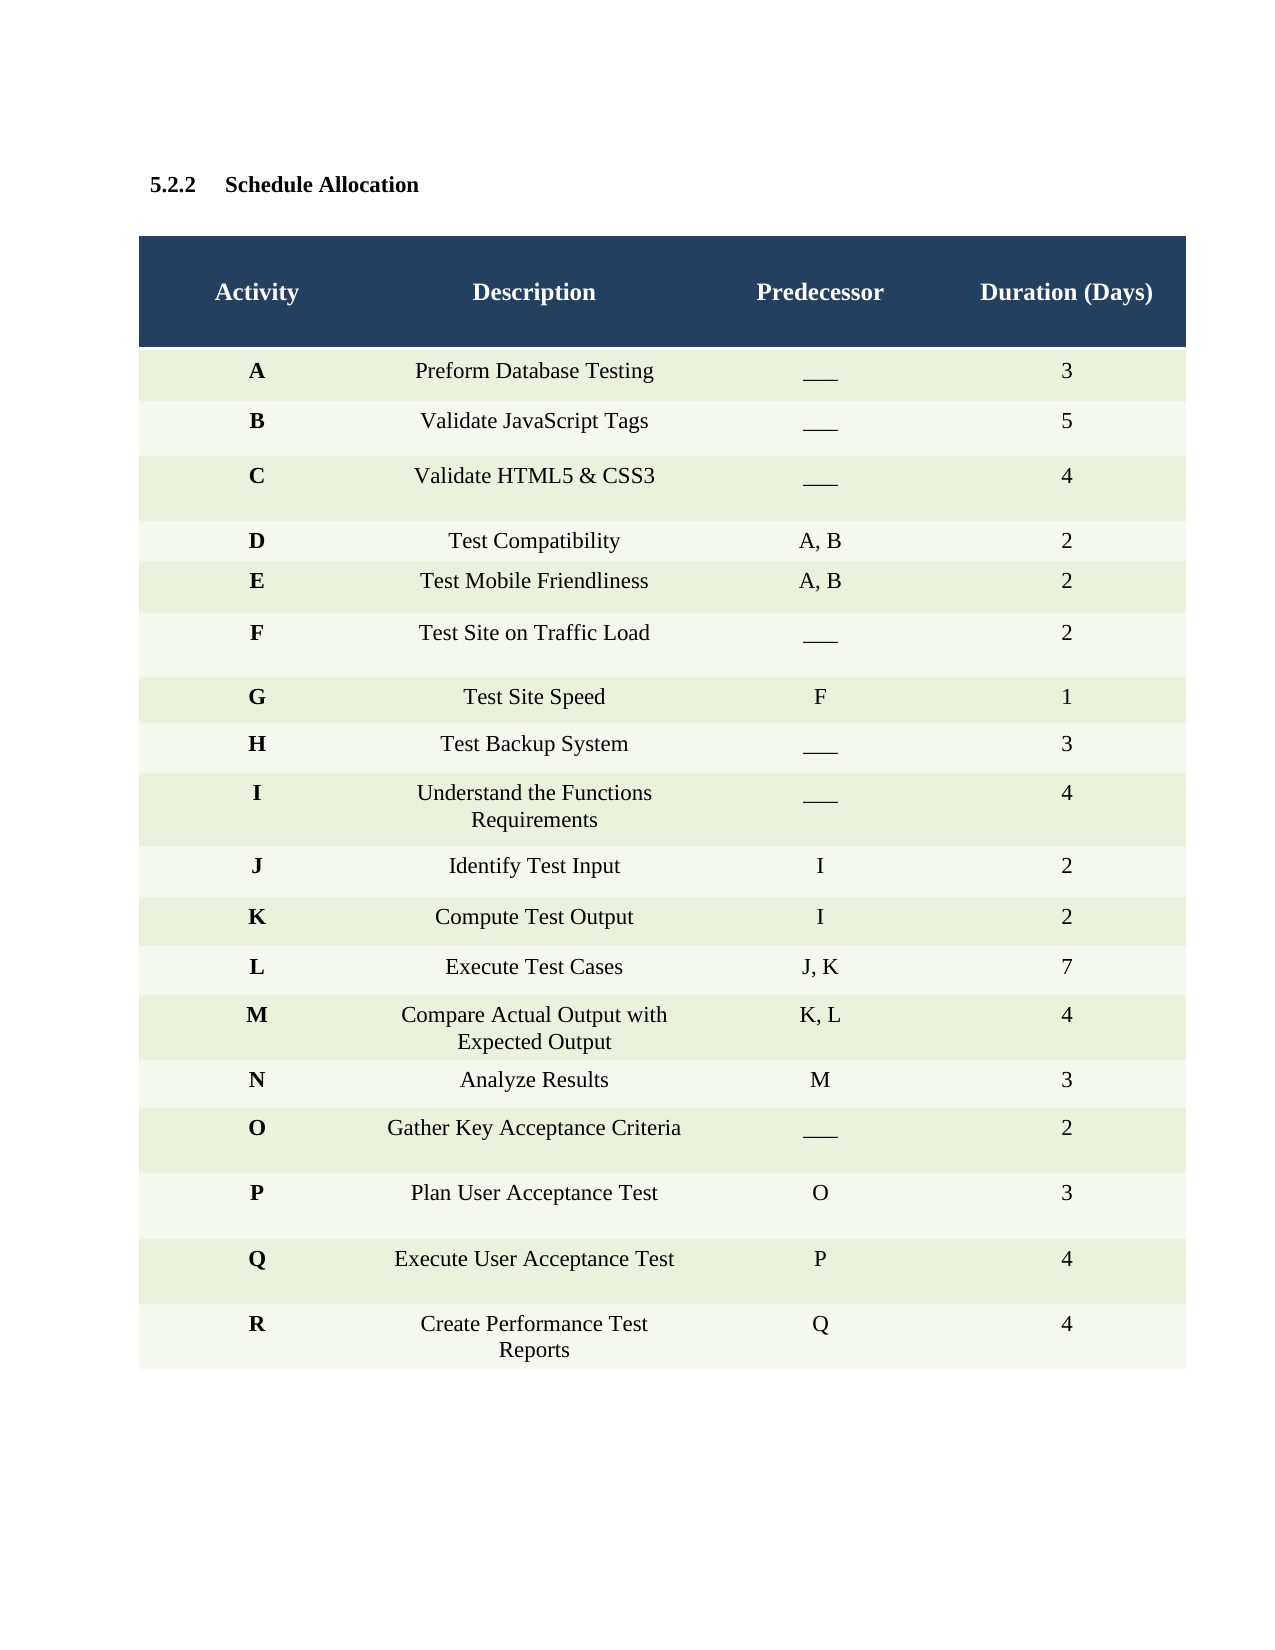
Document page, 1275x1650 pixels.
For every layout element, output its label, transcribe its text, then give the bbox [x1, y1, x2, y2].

table_cell Test Site Speed [375, 677, 694, 723]
table_cell Execute Test Cases [375, 946, 694, 995]
table_cell 4 [947, 773, 1186, 846]
table_cell 7 [947, 946, 1186, 995]
table_cell Analyze Results [375, 1060, 694, 1108]
table_cell Test Mobile Friendliness [375, 561, 694, 613]
table_cell ___ [694, 401, 947, 456]
table_cell Validate HTML5 & CSS3 [375, 456, 694, 521]
table_cell ___ [694, 613, 947, 677]
table_cell 4 [947, 1304, 1186, 1369]
table_cell A, B [694, 561, 947, 613]
table_cell Compare Actual Output with Expected Output [375, 995, 694, 1060]
table_cell Q [139, 1239, 375, 1304]
table_cell M [139, 995, 375, 1060]
table_cell Identify Test Input [375, 846, 694, 897]
table_cell Compute Test Output [375, 897, 694, 946]
table_cell 2 [947, 561, 1186, 613]
table_cell M [694, 1060, 947, 1108]
table_cell G [139, 677, 375, 723]
table_cell 2 [947, 897, 1186, 946]
table_cell ___ [694, 773, 947, 846]
table_header Description [375, 236, 694, 347]
table_cell Test Backup System [375, 723, 694, 773]
table_cell K, L [694, 995, 947, 1060]
table_cell 3 [947, 723, 1186, 773]
table_cell R [139, 1304, 375, 1369]
table_cell J [139, 846, 375, 897]
table_cell O [694, 1173, 947, 1239]
table_cell 1 [947, 677, 1186, 723]
table_cell 3 [947, 1060, 1186, 1108]
table_cell 2 [947, 846, 1186, 897]
table_cell K [139, 897, 375, 946]
table_cell N [139, 1060, 375, 1108]
table_cell E [139, 561, 375, 613]
table_cell ___ [694, 1108, 947, 1173]
table_cell 2 [947, 521, 1186, 561]
table_cell Execute User Acceptance Test [375, 1239, 694, 1304]
table_cell Q [694, 1304, 947, 1369]
table_cell A [139, 350, 375, 401]
table_cell 3 [947, 1173, 1186, 1239]
table_header Duration (Days) [947, 236, 1186, 347]
table_cell H [139, 723, 375, 773]
table_header Predecessor [694, 236, 947, 347]
table_cell A, B [694, 521, 947, 561]
table_cell Understand the Functions Requirements [375, 773, 694, 846]
table_cell P [694, 1239, 947, 1304]
table_cell I [694, 897, 947, 946]
table_header Activity [139, 236, 375, 347]
table_cell Validate JavaScript Tags [375, 401, 694, 456]
table_cell Create Performance Test Reports [375, 1304, 694, 1369]
table_cell Gather Key Acceptance Criteria [375, 1108, 694, 1173]
table_cell 4 [947, 1239, 1186, 1304]
table_cell J, K [694, 946, 947, 995]
table_cell F [139, 613, 375, 677]
table_cell 4 [947, 456, 1186, 521]
table_cell B [139, 401, 375, 456]
table_cell P [139, 1173, 375, 1239]
subtitle 5.2.2 Schedule Allocation [150, 171, 1125, 197]
table_cell Plan User Acceptance Test [375, 1173, 694, 1239]
table_cell D [139, 521, 375, 561]
table_cell 3 [947, 350, 1186, 401]
table_cell F [694, 677, 947, 723]
table_cell 4 [947, 995, 1186, 1060]
table_cell 2 [947, 1108, 1186, 1173]
table_cell I [139, 773, 375, 846]
table_cell L [139, 946, 375, 995]
table_cell ___ [694, 350, 947, 401]
table_cell O [139, 1108, 375, 1173]
table_cell C [139, 456, 375, 521]
table_cell ___ [694, 456, 947, 521]
table_cell I [694, 846, 947, 897]
table_cell 2 [947, 613, 1186, 677]
table_cell ___ [694, 723, 947, 773]
table_cell Test Compatibility [375, 521, 694, 561]
table_cell Test Site on Traffic Load [375, 613, 694, 677]
table_cell Preform Database Testing [375, 350, 694, 401]
table_cell 5 [947, 401, 1186, 456]
